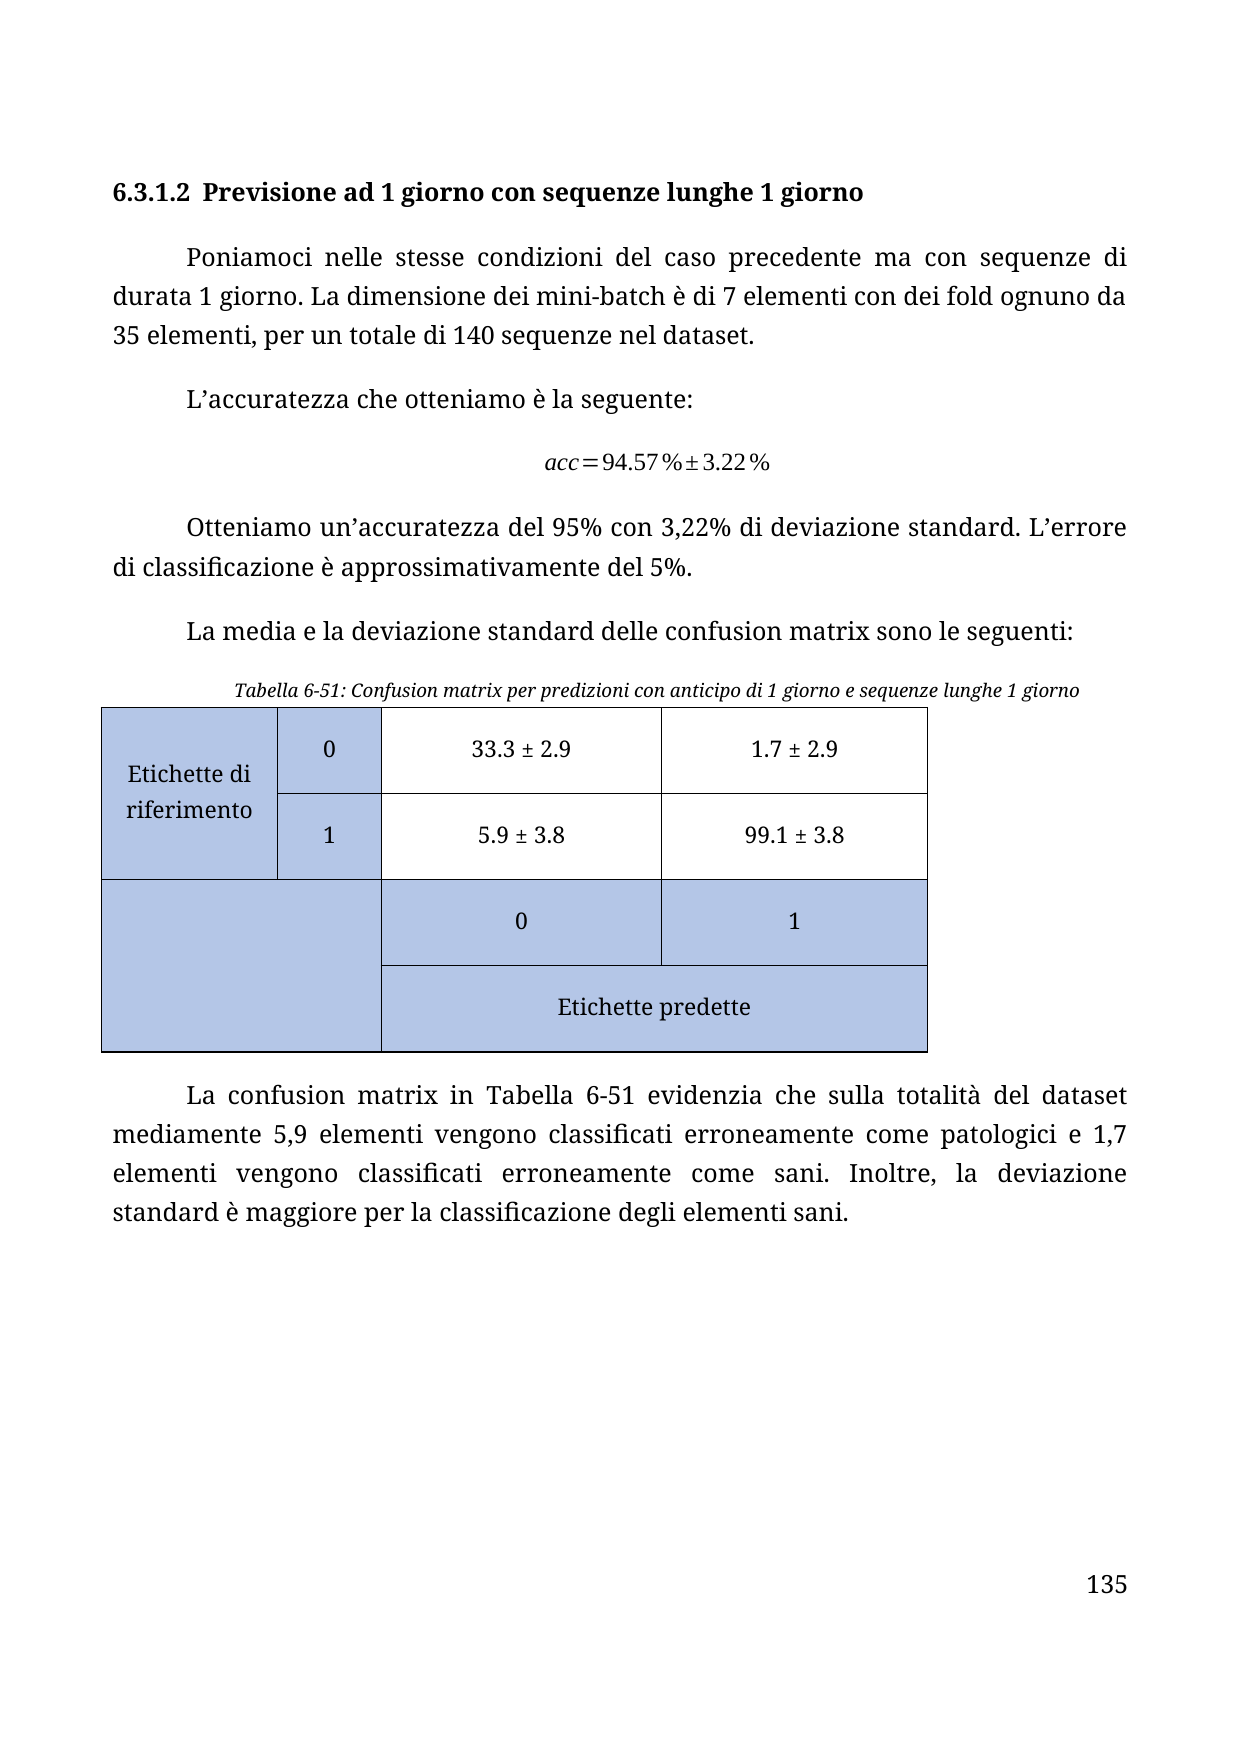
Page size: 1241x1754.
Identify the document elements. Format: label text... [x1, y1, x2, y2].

table_cell [102, 880, 381, 1051]
subtitle Previsione ad 1 giorno con sequenze lunghe 1 giorno [112, 175, 1128, 209]
text La media e la deviazione standard delle confusion matrix sono le seguenti: [112, 613, 1128, 647]
table_header Etichette di riferimento [102, 708, 277, 879]
table_header 1.7 ± 2.9 [662, 708, 927, 793]
table_cell 5.9 ± 3.8 [382, 794, 661, 879]
table_cell 1 [662, 880, 927, 965]
text L’accuratezza che otteniamo è la seguente: [112, 382, 1128, 416]
table_cell 0 [382, 880, 661, 965]
text Poniamoci nelle stesse condizioni del caso precedente ma con sequenze di durata 1 giorno. La dimensione dei mini-batch è di 7 elementi con dei fold ognuno da 35 elementi, per un totale di 140 sequenze nel dataset. [112, 239, 1128, 352]
table_cell 99.1 ± 3.8 [662, 794, 927, 879]
table_cell Etichette predette [382, 966, 927, 1051]
table_header 33.3 ± 2.9 [382, 708, 661, 793]
text Otteniamo un’accuratezza del 95% con 3,22% di deviazione standard. L’errore di classificazione è approssimativamente del 5%. [112, 510, 1128, 583]
table_cell 1 [278, 794, 381, 879]
table_header 0 [278, 708, 381, 793]
